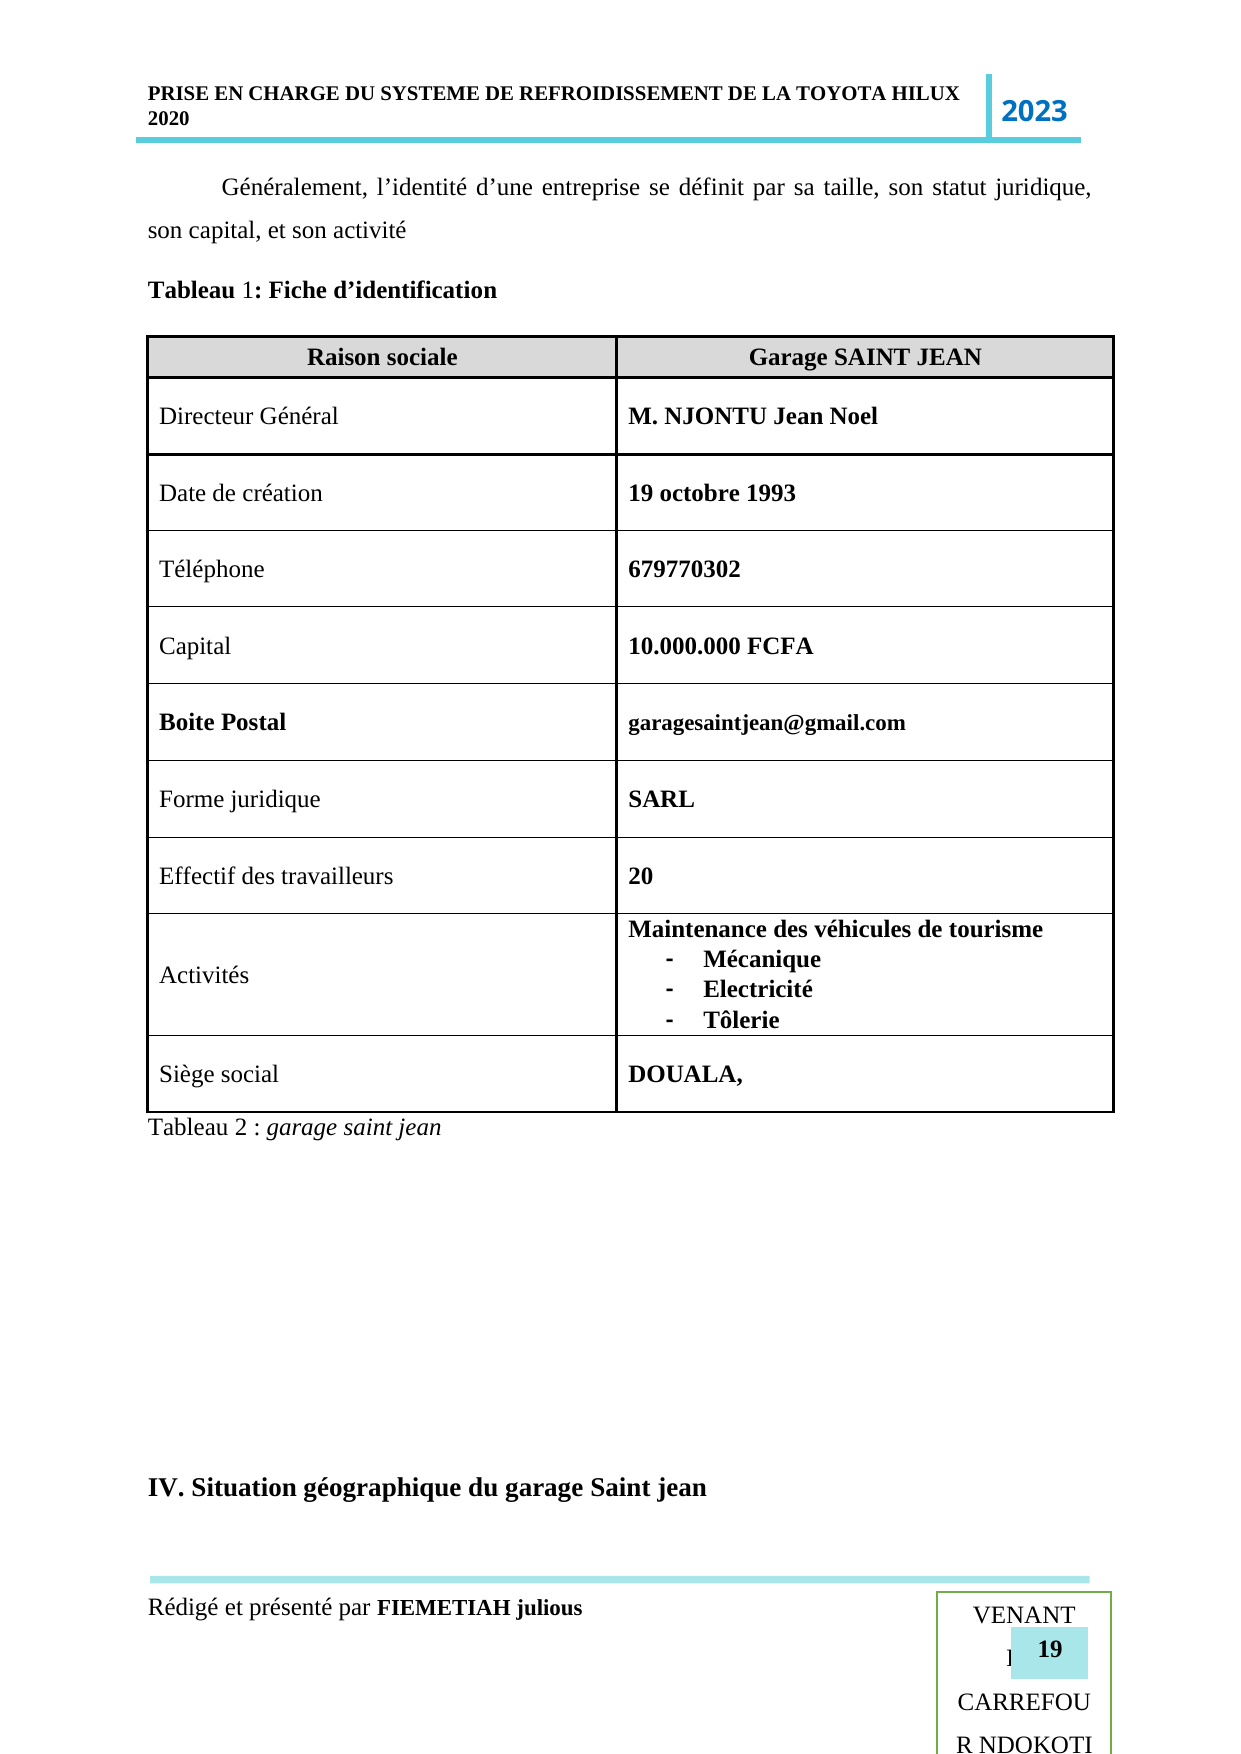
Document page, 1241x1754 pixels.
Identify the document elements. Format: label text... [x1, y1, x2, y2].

text Généralement, l’identité d’une entreprise se définit par sa taille, son statut juridique, son capital, et son activité [148, 172, 1092, 244]
table_cell 679770302 [618, 531, 1112, 606]
table_cell Maintenance des véhicules de tourisme Mécanique Electricité Tôlerie [618, 914, 1112, 1035]
text Tableau : garage saint jean [148, 1113, 1092, 1141]
table_cell Effectif des travailleurs [149, 838, 615, 913]
table_cell garagesaintjean@gmail.com [618, 684, 1112, 760]
table_cell 19 octobre 1993 [618, 456, 1112, 529]
table_cell Date de création [149, 456, 615, 529]
table_header Raison sociale [149, 338, 615, 376]
table_cell DOUALA, [618, 1036, 1112, 1111]
table_cell SARL [618, 761, 1112, 837]
text Tableau 1: Fiche d’identification [148, 275, 1092, 304]
table_cell Boite Postal [149, 684, 615, 760]
table_cell Activités [149, 914, 615, 1035]
table_cell 20 [618, 838, 1112, 913]
table_cell Capital [149, 607, 615, 683]
table_cell Forme juridique [149, 761, 615, 837]
table_cell Siège social [149, 1036, 615, 1111]
table_cell 10.000.000 FCFA [618, 607, 1112, 683]
table_cell Directeur Général [149, 379, 615, 453]
table_cell Téléphone [149, 531, 615, 606]
table_header Garage SAINT JEAN [618, 338, 1112, 376]
table_cell M. NJONTU Jean Noel [618, 379, 1112, 453]
text IV. Situation géographique du garage Saint jean [148, 1471, 1092, 1502]
